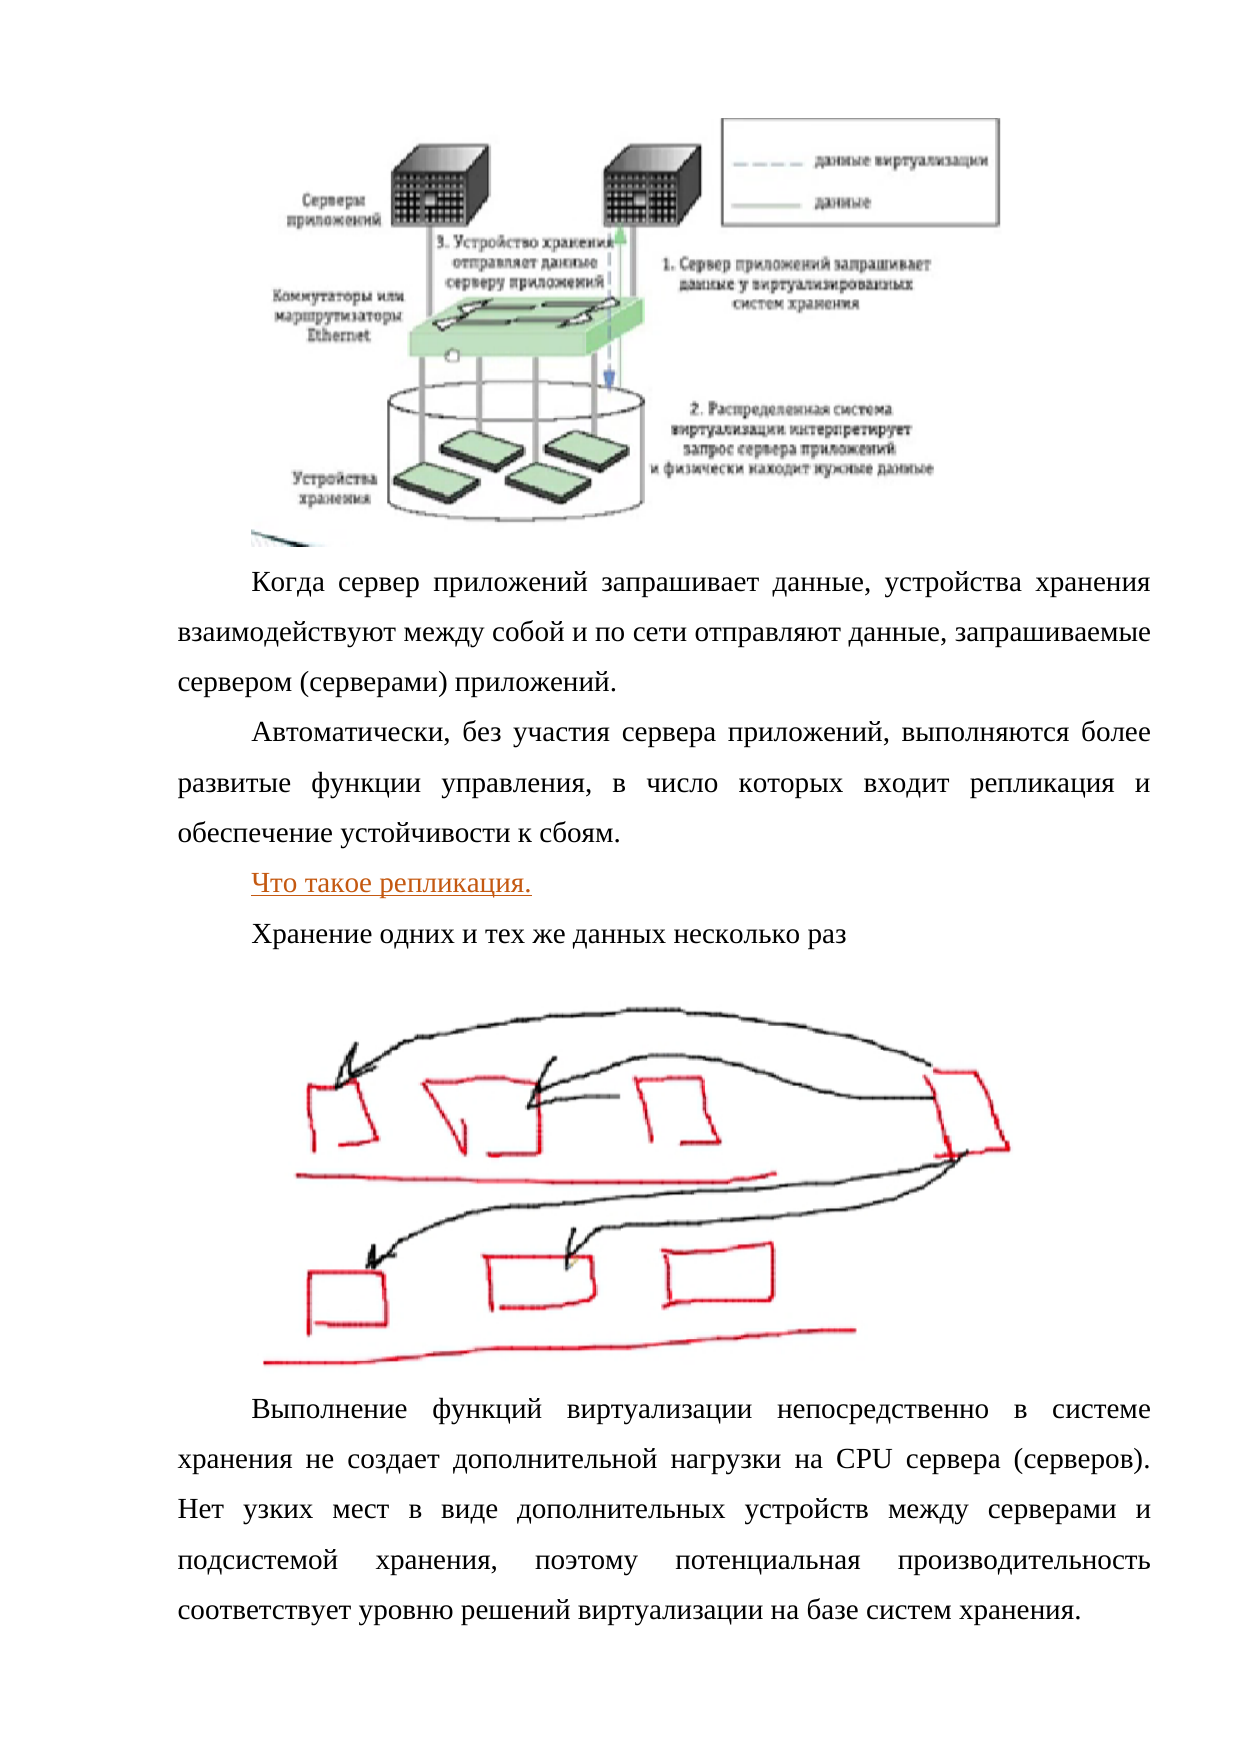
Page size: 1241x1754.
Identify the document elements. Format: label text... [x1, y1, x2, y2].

list Когда сервер приложений запрашивает данные, устройства хранения взаимодействуют между собой и по сети отправляют данные, запрашиваемые сервером (серверами) приложений. [177, 564, 1152, 698]
list Выполнение функций виртуализации непосредственно в системе хранения не создает дополнительной нагрузки на CPU сервера (серверов). Нет узких мест в виде дополнительных устройств между серверами и подсистемой хранения, поэтому потенциальная производительность соответствует уровню решений виртуализации на базе систем хранения. [177, 1391, 1152, 1626]
list Хранение одних и тех же данных несколько раз [177, 916, 1152, 949]
picture [251, 966, 1015, 1374]
list Что такое репликация. [177, 866, 1152, 899]
list Автоматически, без участия сервера приложений, выполняются более развитые функции управления, в число которых входит репликация и обеспечение устойчивости к сбоям. [177, 714, 1152, 849]
picture [251, 118, 1004, 547]
